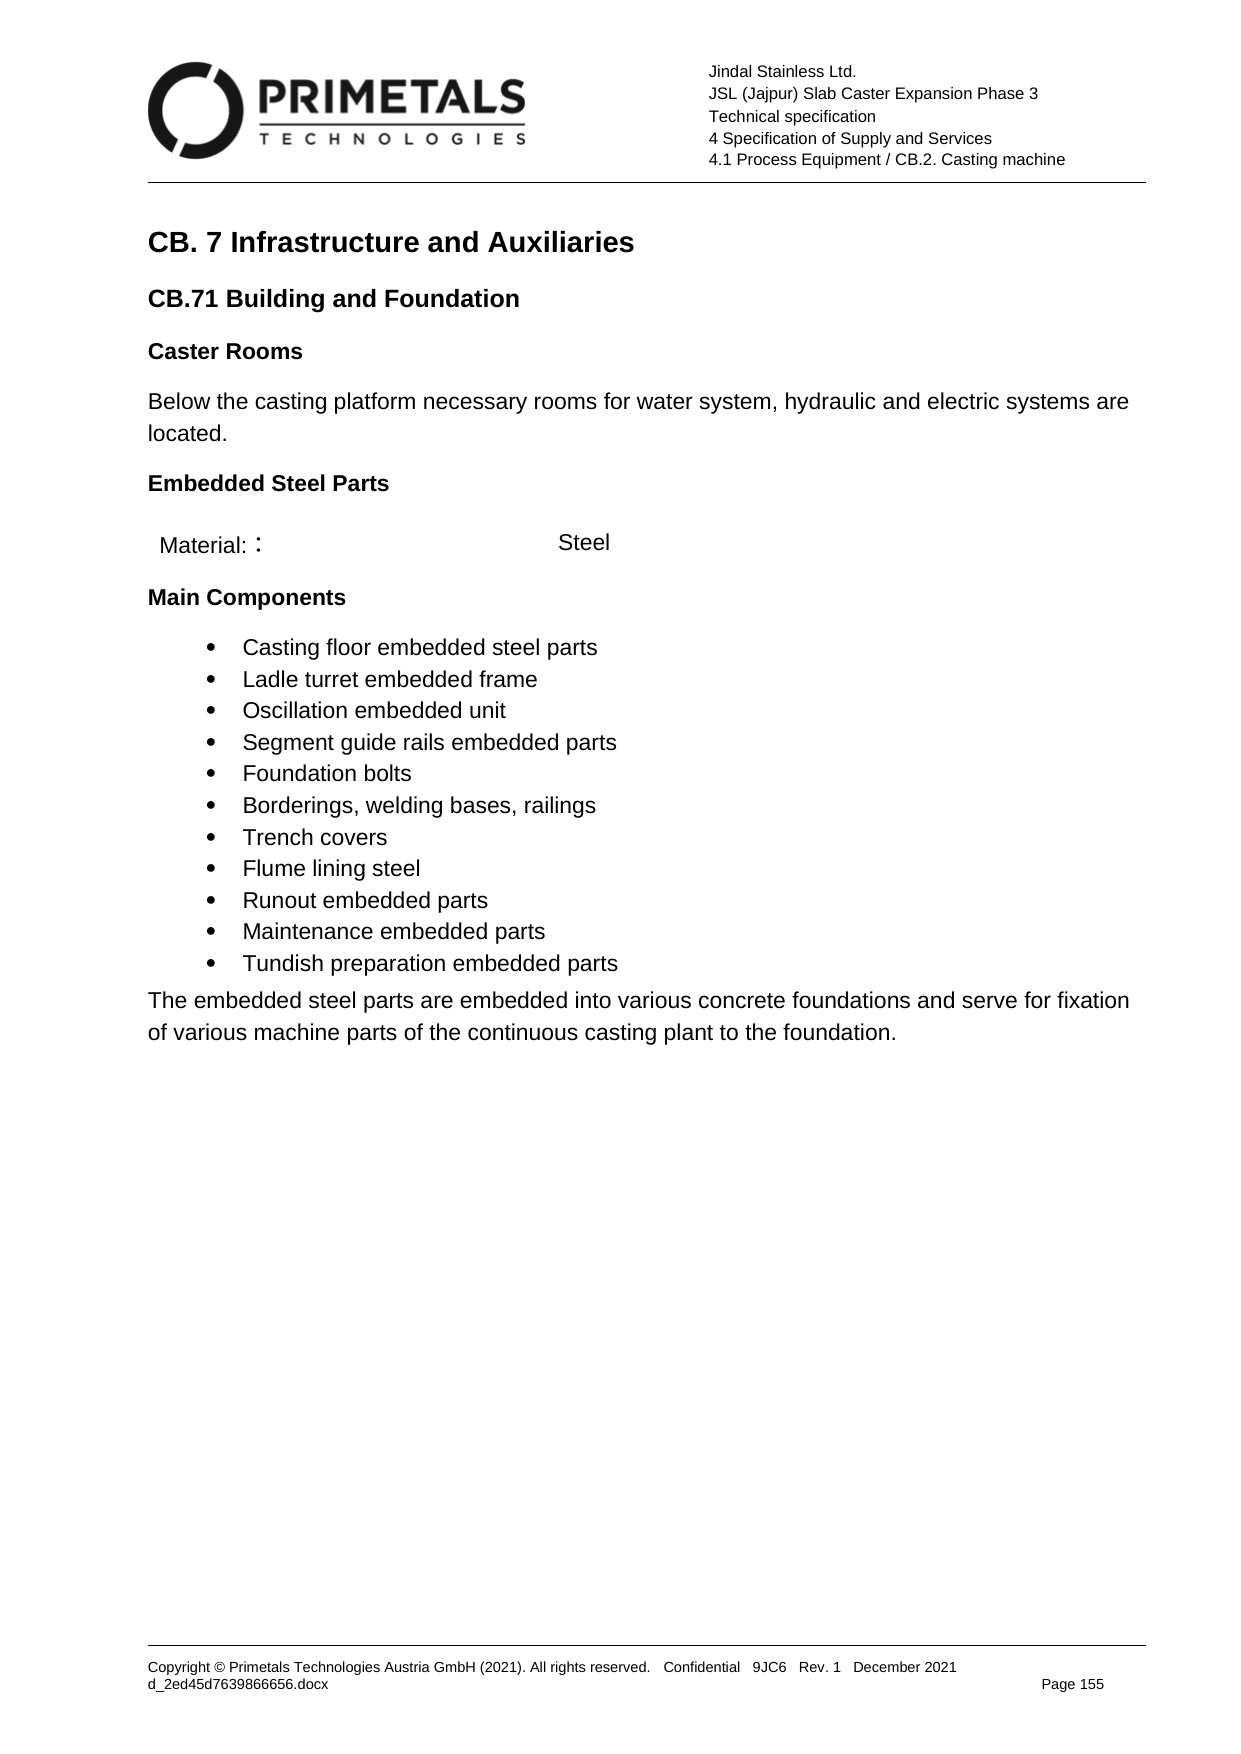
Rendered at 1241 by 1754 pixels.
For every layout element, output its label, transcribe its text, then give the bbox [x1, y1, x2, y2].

text Tundish preparation embedded parts (Buyer’s scope) [207, 950, 1146, 976]
text Foundation bolts [207, 760, 1146, 787]
text Runout embedded parts [207, 887, 1146, 913]
text Borderings, welding bases, railings [207, 792, 1146, 818]
text Oscillation embedded unit [207, 697, 1146, 723]
text Maintenance embedded parts [207, 918, 1146, 944]
text Ladle turret embedded frame (Buyer’s scope) [207, 666, 1146, 692]
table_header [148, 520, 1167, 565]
text Trench covers [207, 823, 1146, 850]
subtitle Embedded Steel Parts [148, 470, 1146, 496]
text Casting floor embedded steel parts (Buyer’s scope) [207, 634, 1146, 660]
subtitle CB.71 Building and Foundation [148, 284, 1146, 313]
text The embedded steel parts are embedded into various concrete foundations and serve for fixation of various machine parts of the continuous casting plant to the foundation. [148, 987, 1146, 1045]
subtitle Main Components [148, 584, 1146, 610]
text Segment guide rails embedded parts [207, 729, 1146, 755]
text Flume lining steel [207, 855, 1146, 881]
subtitle Caster Rooms [148, 338, 1146, 364]
subtitle CB. 7 Infrastructure and Auxiliaries [148, 226, 1146, 259]
picture [147, 61, 526, 160]
text Below the casting platform necessary rooms for water system, hydraulic and electric systems are located. [148, 388, 1146, 446]
